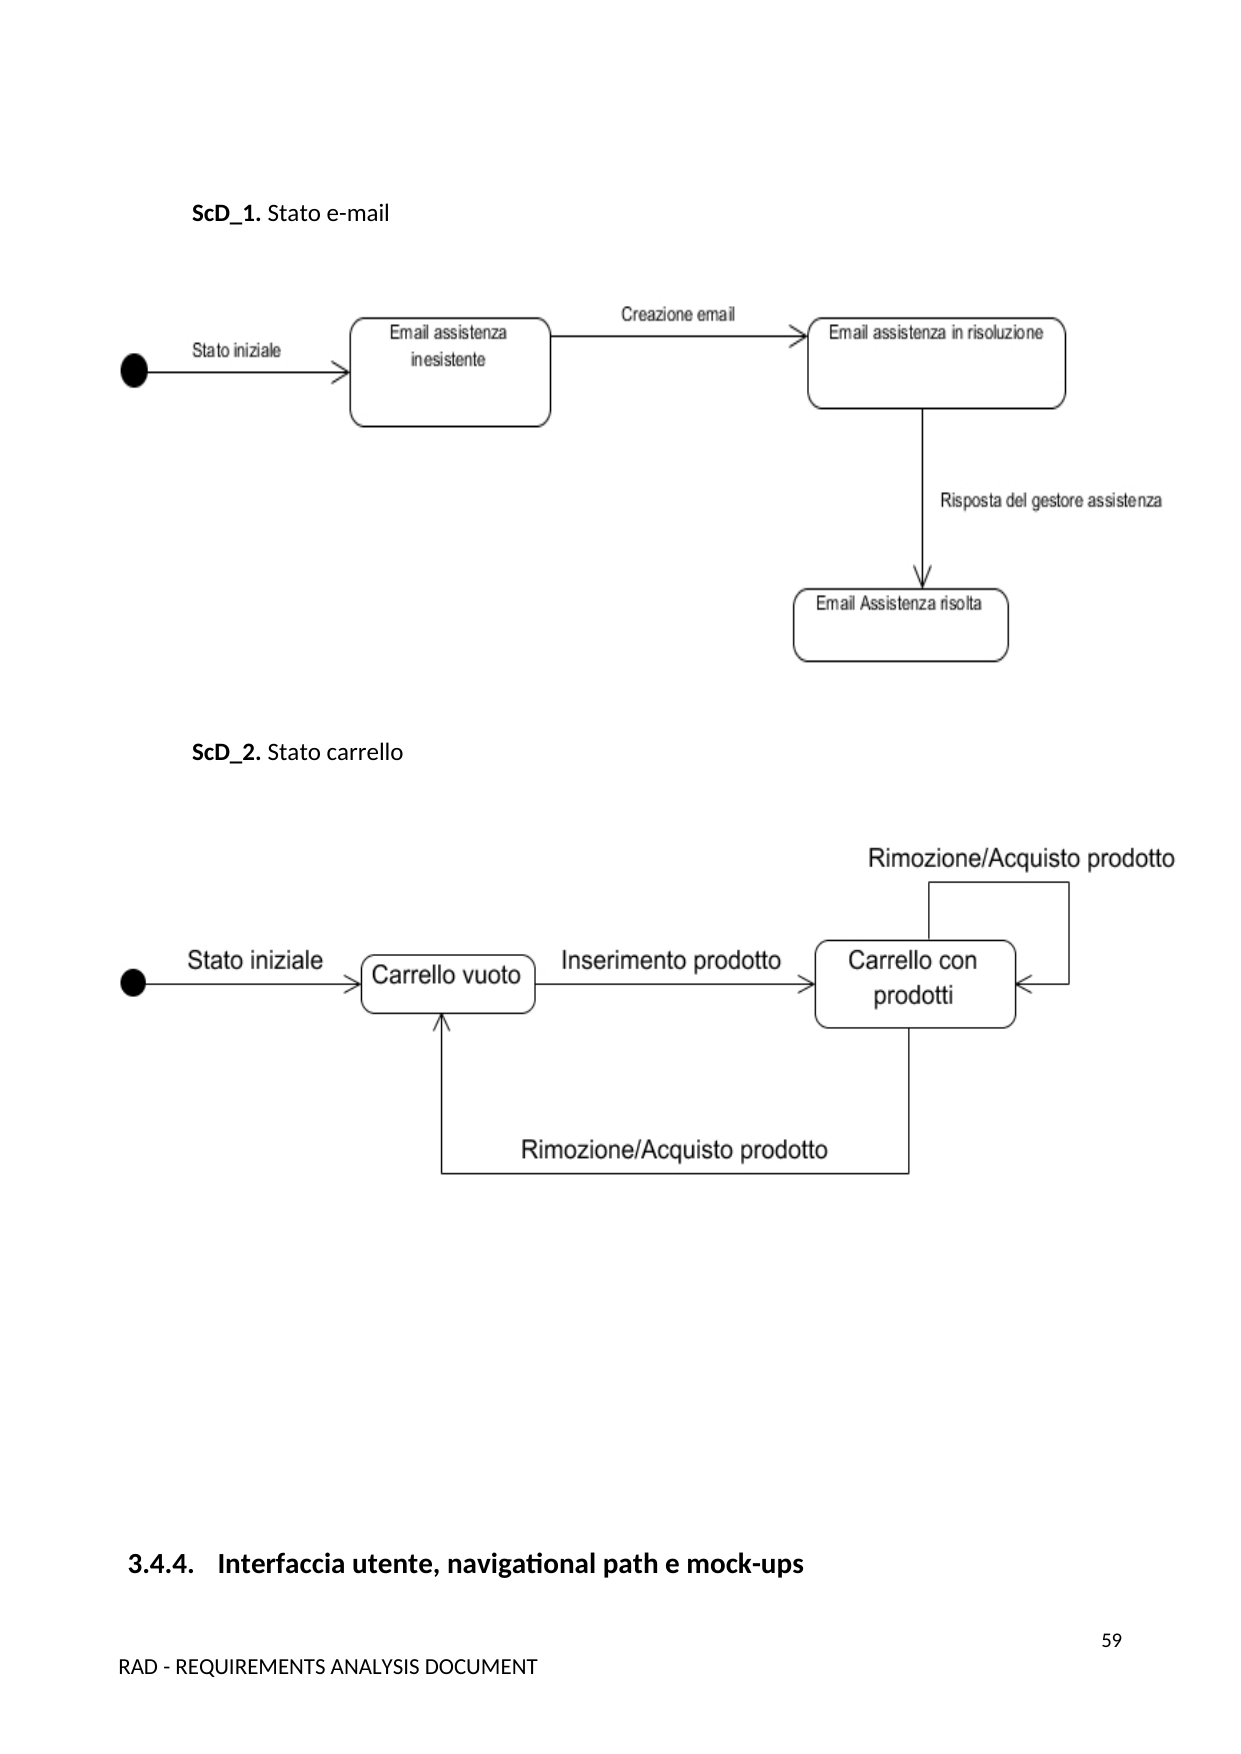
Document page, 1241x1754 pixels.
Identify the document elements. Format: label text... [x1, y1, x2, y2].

list Interfaccia utente, navigational path e mock-ups [127, 1545, 1122, 1581]
picture [118, 835, 1194, 1179]
text ScD_1. Stato e-mail [118, 197, 1122, 228]
picture [118, 296, 1188, 668]
text ScD_2. Stato carrello [118, 736, 1122, 767]
